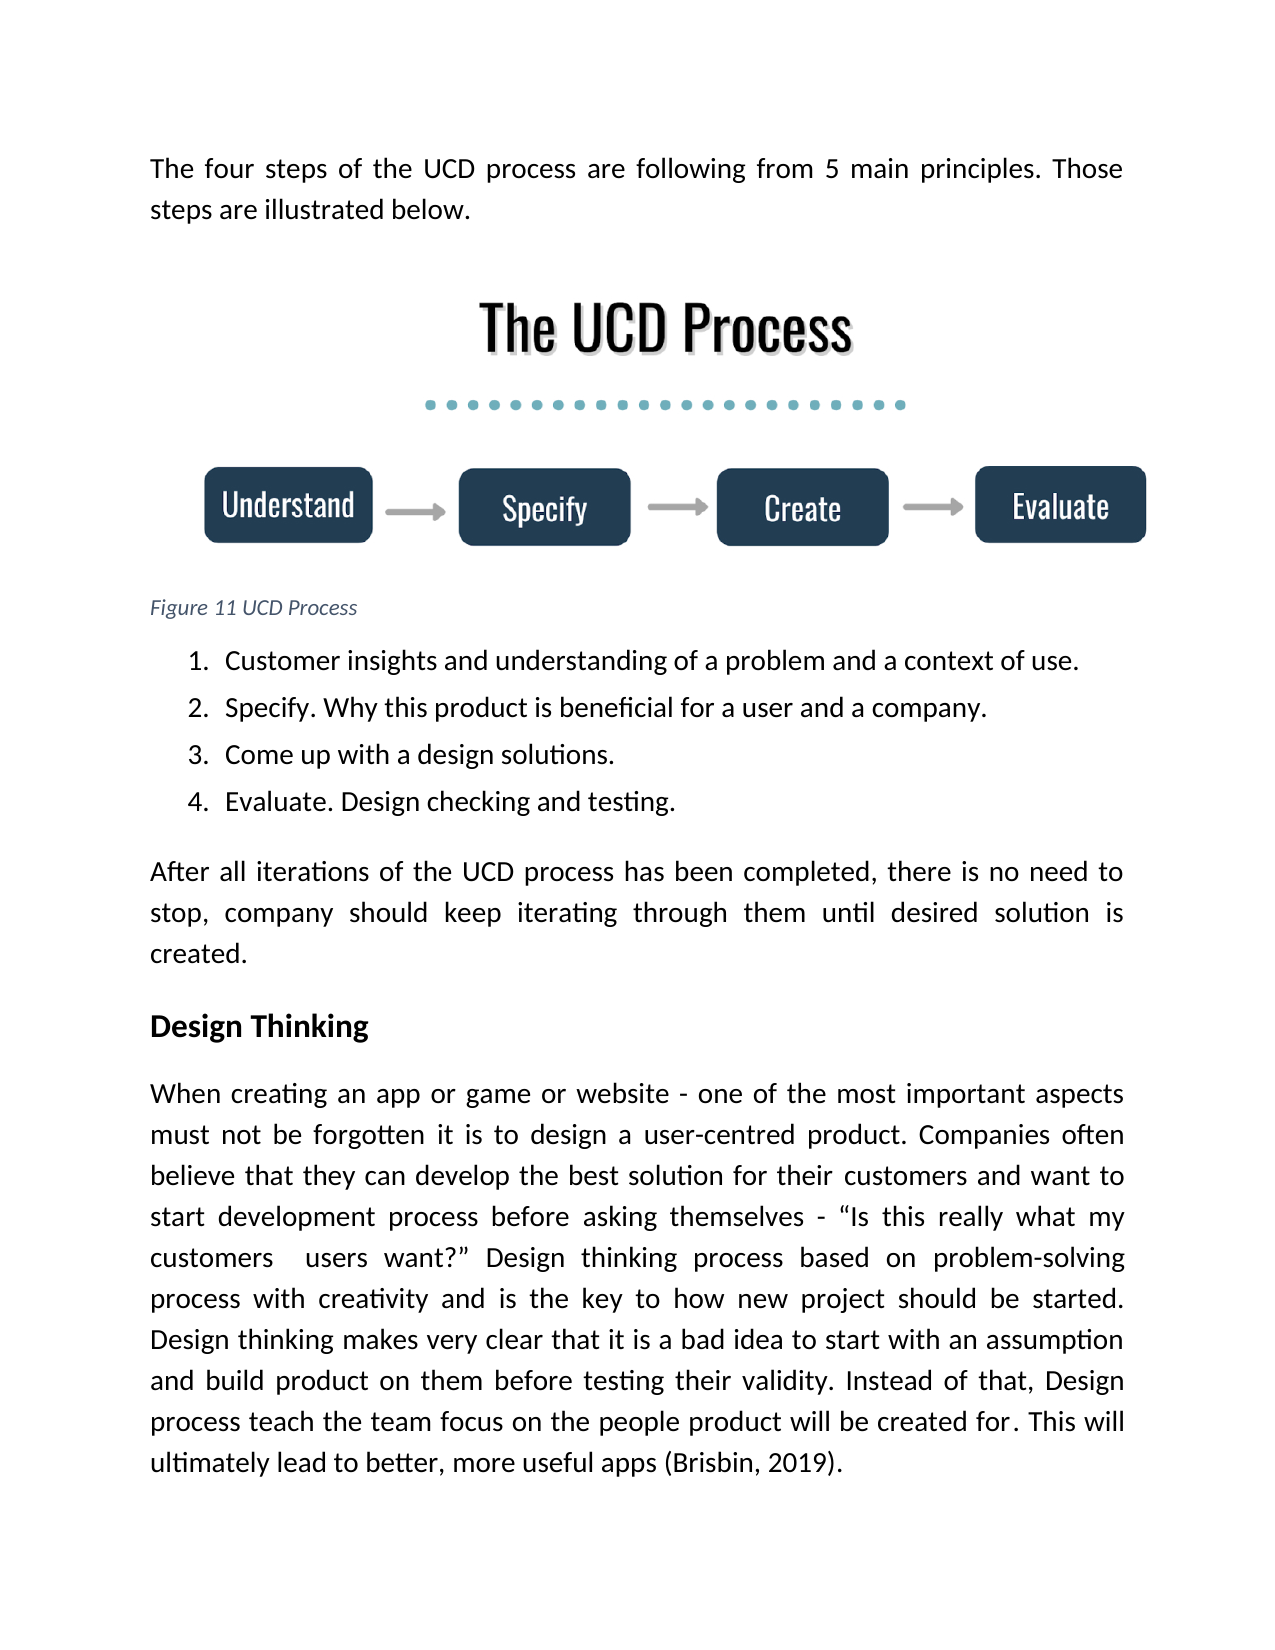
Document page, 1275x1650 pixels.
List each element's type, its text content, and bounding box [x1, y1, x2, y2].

text The four steps of the UCD process are following from 5 main principles. Those steps are illustrated below. [150, 150, 1125, 227]
list Specify. Why this product is beneficial for a user and a company. [187, 689, 1125, 724]
list Customer insights and understanding of a problem and a context of use. [187, 642, 1125, 677]
subtitle Design Thinking [150, 1005, 1125, 1046]
list Come up with a design solutions. [187, 736, 1125, 772]
text When creating an app or game or website - one of the most important aspects must not be forgotten it is to design a user-centred product. Companies often believe that they can develop the best solution for their customers and want to start development process before asking themselves - “Is this really what my customers users want?” Design thinking process based on problem-solving process with creativity and is the key to how new project should be started. Design thinking makes very clear that it is a bad idea to start with an assumption and build product on them before testing their validity. Instead of that, Design process teach the team focus on the people product will be created for. This will ultimately lead to better, more useful apps . [150, 1111, 1125, 1479]
text Figure 11 UCD Process [150, 593, 1125, 621]
list Evaluate. Design checking and testing. [187, 783, 1125, 819]
picture [187, 250, 1163, 582]
text After all iterations of the UCD process has been completed, there is no need to stop, company should keep iterating through them until desired solution is created. [150, 853, 1125, 971]
